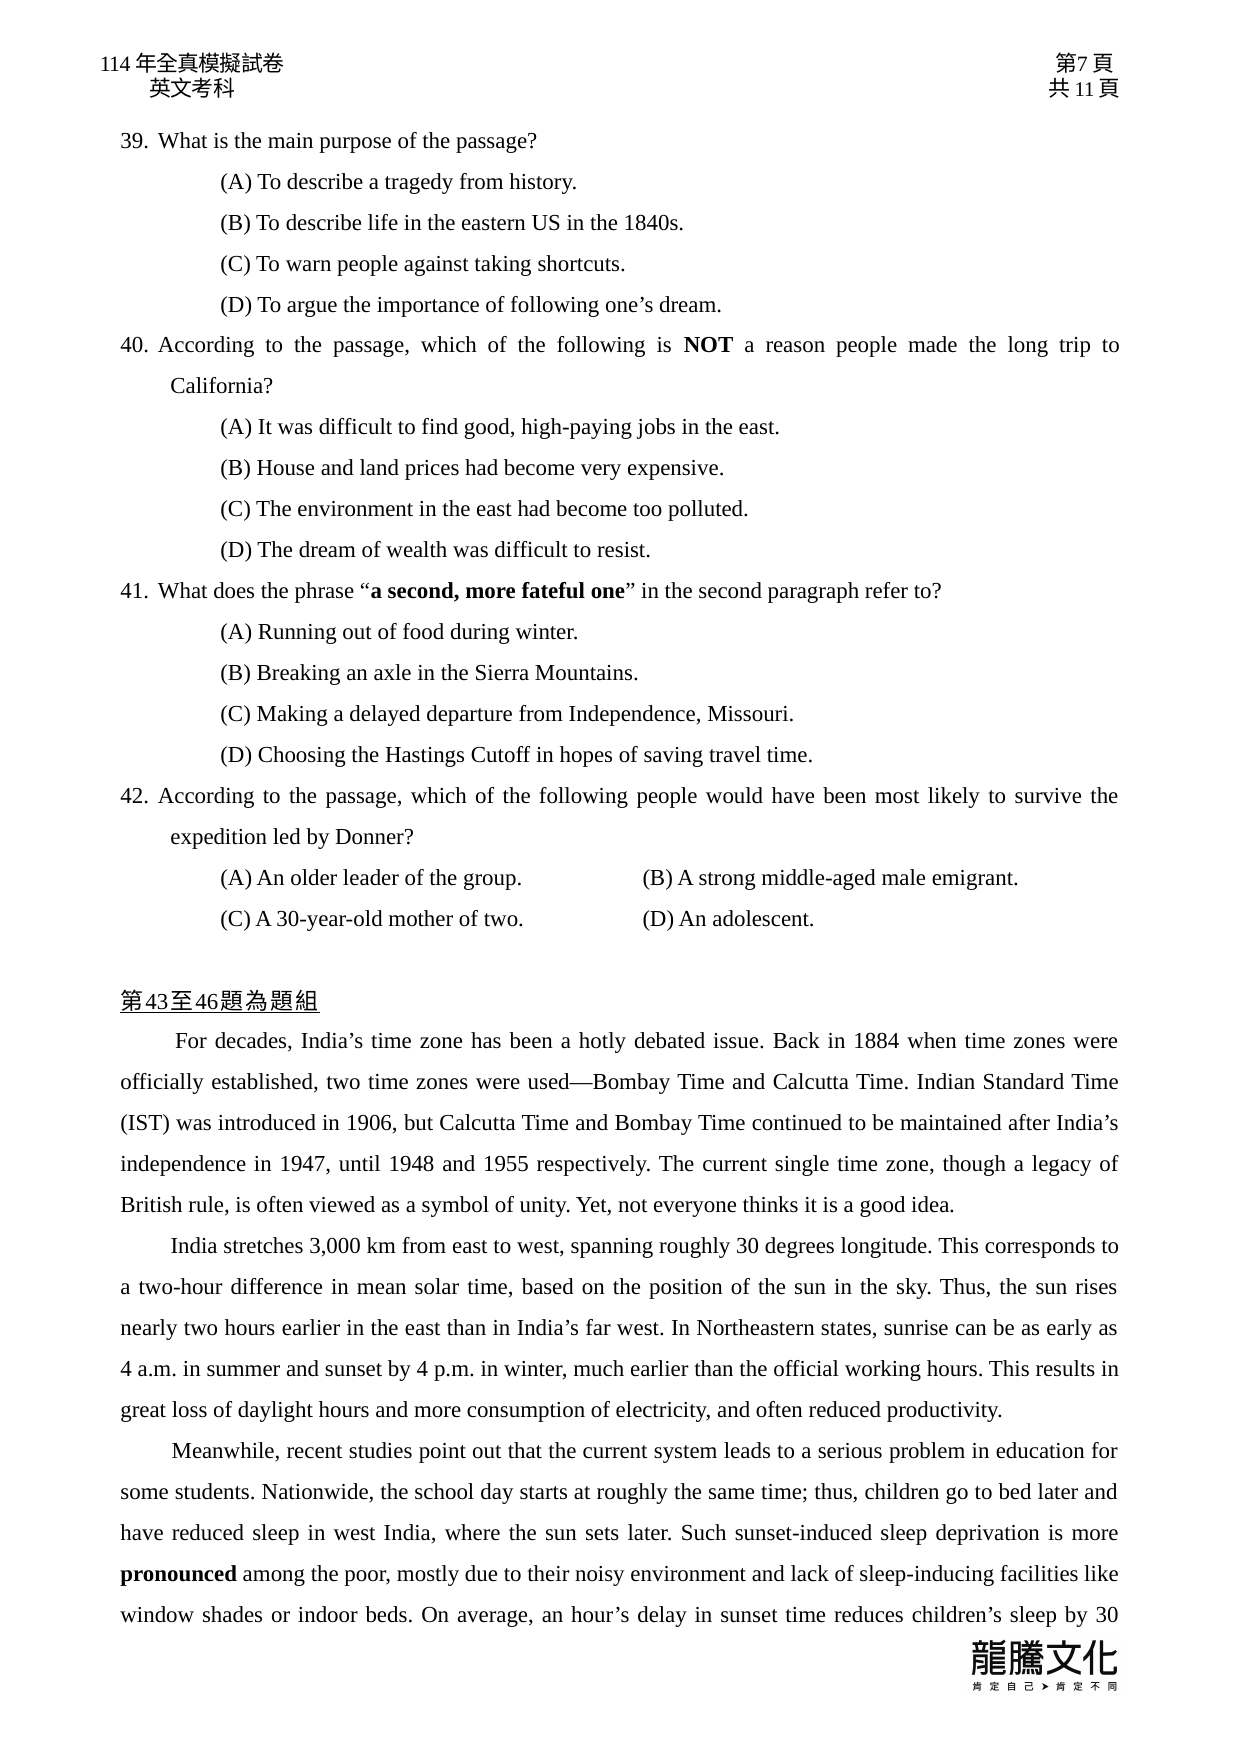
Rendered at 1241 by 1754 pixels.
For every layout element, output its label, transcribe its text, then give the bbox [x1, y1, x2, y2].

text (C) A 30-year-old mother of two. (D) An adolescent. [195, 897, 1120, 938]
text India stretches 3,000 km from east to west, spanning roughly 30 degrees longitude. This corresponds to a two-hour difference in mean solar time, based on the position of the sun in the sky. Thus, the sun rises nearly two hours earlier in the east than in India’s far west. In Northeastern states, sunrise can be as early as 4 a.m. in summer and sunset by 4 p.m. in winter, much earlier than the official working hours. This results in great loss of daylight hours and more consumption of electricity, and often reduced productivity. [120, 1225, 1120, 1429]
text (C) To warn people against taking shortcuts. [195, 242, 1120, 283]
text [120, 1429, 1120, 1634]
text 40. According to the passage, which of the following is NOT a reason people made the long trip to California? [120, 324, 1120, 406]
text 39. What is the main purpose of the passage? [120, 119, 1120, 161]
text 第43至46題為題組 [120, 979, 1120, 1020]
picture [962, 1638, 1123, 1695]
text (D) The dream of wealth was difficult to resist. [195, 529, 1120, 570]
text 42. According to the passage, which of the following people would have been most likely to survive the expedition led by Donner? [120, 774, 1120, 856]
text (A) To describe a tragedy from history. [195, 161, 1120, 201]
text (A) Running out of food during winter. [195, 611, 1120, 652]
text (D) To argue the importance of following one’s dream. [195, 283, 1120, 324]
text For decades, India’s time zone has been a hotly debated issue. Back in 1884 when time zones were officially established, two time zones were used—Bombay Time and Calcutta Time. Indian Standard Time (IST) was introduced in 1906, but Calcutta Time and Bombay Time continued to be maintained after India’s independence in 1947, until 1948 and 1955 respectively. The current single time zone, though a legacy of British rule, is often viewed as a symbol of unity. Yet, not everyone thinks it is a good idea. [120, 1020, 1120, 1225]
text (A) An older leader of the group. (B) A strong middle-aged male emigrant. [195, 856, 1120, 897]
text (A) It was difficult to find good, high-paying jobs in the east. [195, 406, 1120, 447]
text (B) Breaking an axle in the Sierra Mountains. [195, 652, 1120, 693]
text (B) To describe life in the eastern US in the 1840s. [195, 201, 1120, 242]
text (C) Making a delayed departure from Independence, Missouri. [195, 693, 1120, 734]
text (C) The environment in the east had become too polluted. [195, 488, 1120, 529]
text (D) Choosing the Hastings Cutoff in hopes of saving travel time. [195, 734, 1120, 774]
text 41. What does the phrase “a second, more fateful one” in the second paragraph refer to? [120, 570, 1120, 611]
text (B) House and land prices had become very expensive. [195, 447, 1120, 488]
